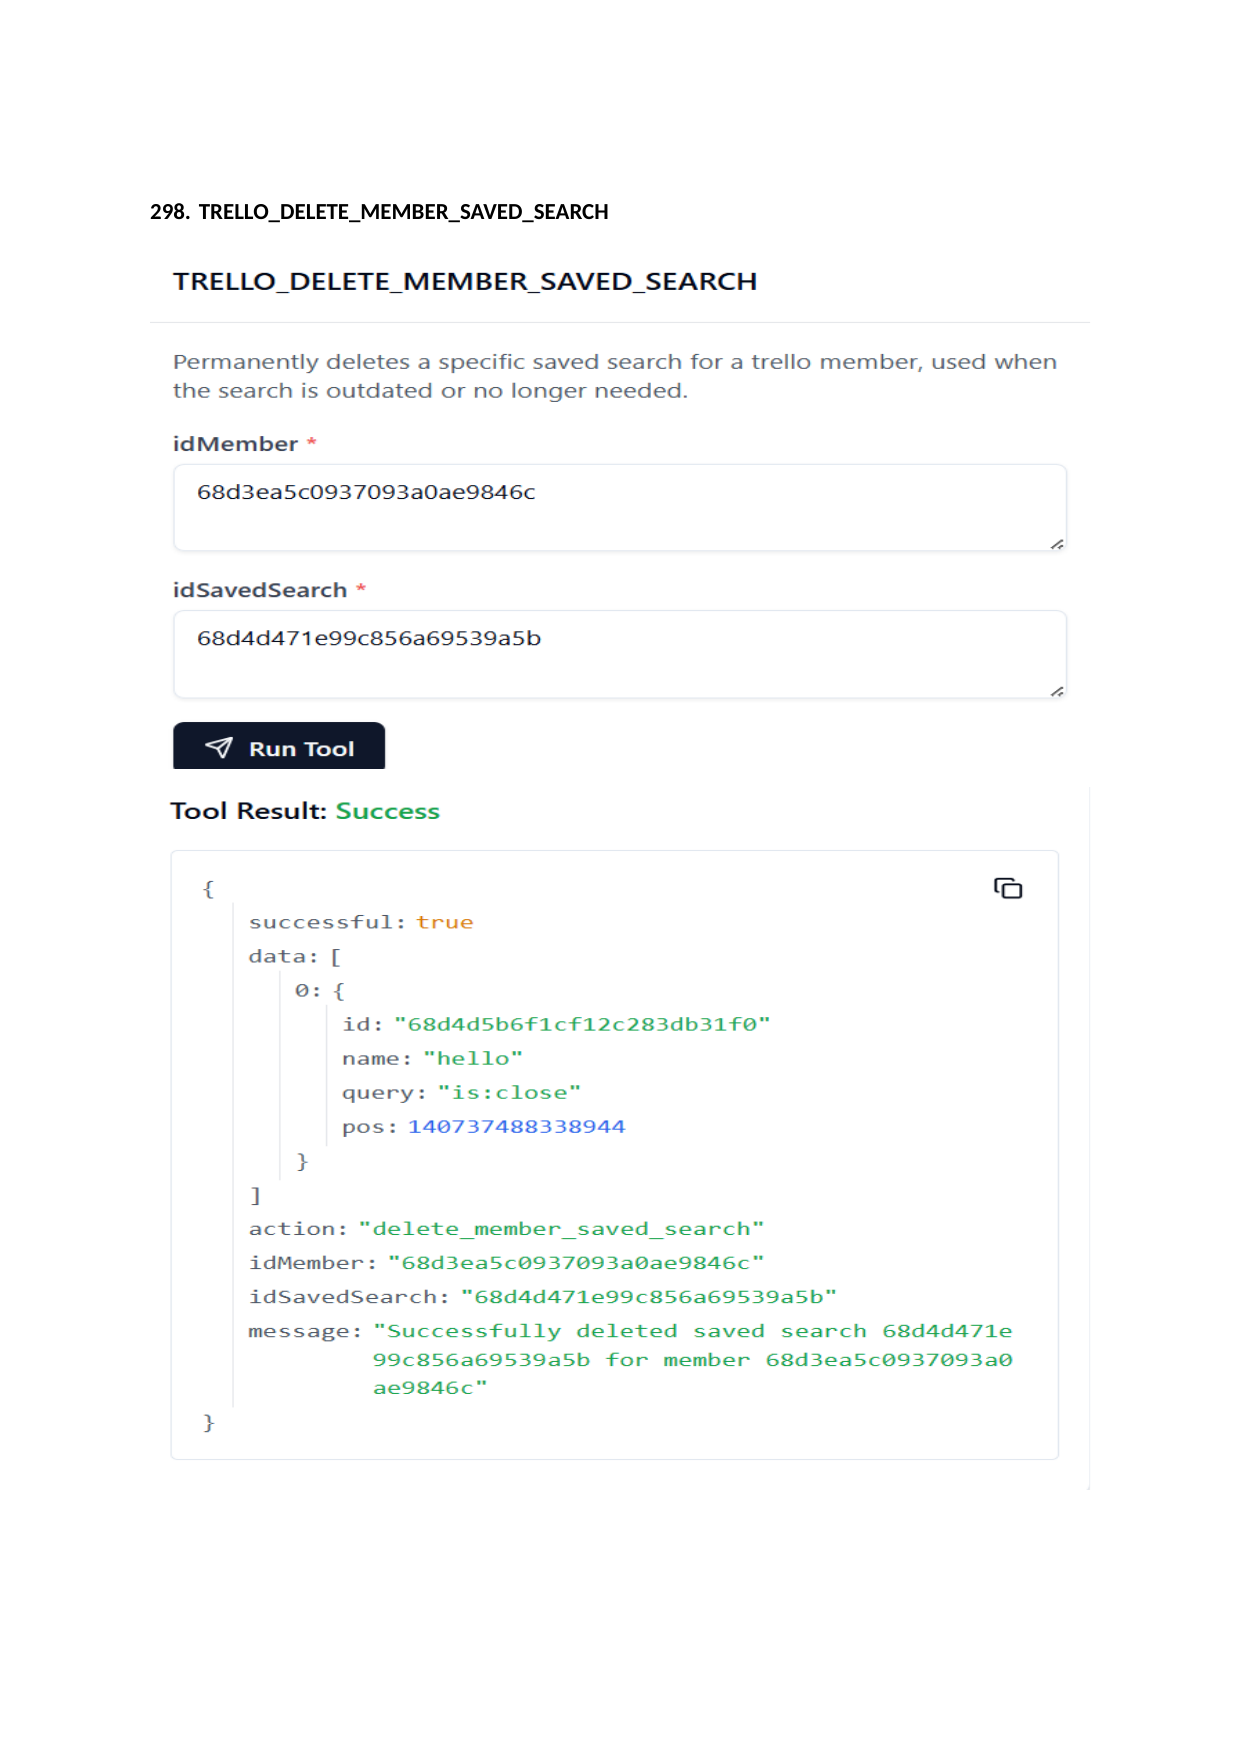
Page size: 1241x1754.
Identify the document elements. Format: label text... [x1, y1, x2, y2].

text 298. TRELLO_DELETE_MEMBER_SAVED_SEARCH [150, 197, 1090, 225]
picture [150, 787, 1091, 1490]
picture [150, 244, 1091, 769]
